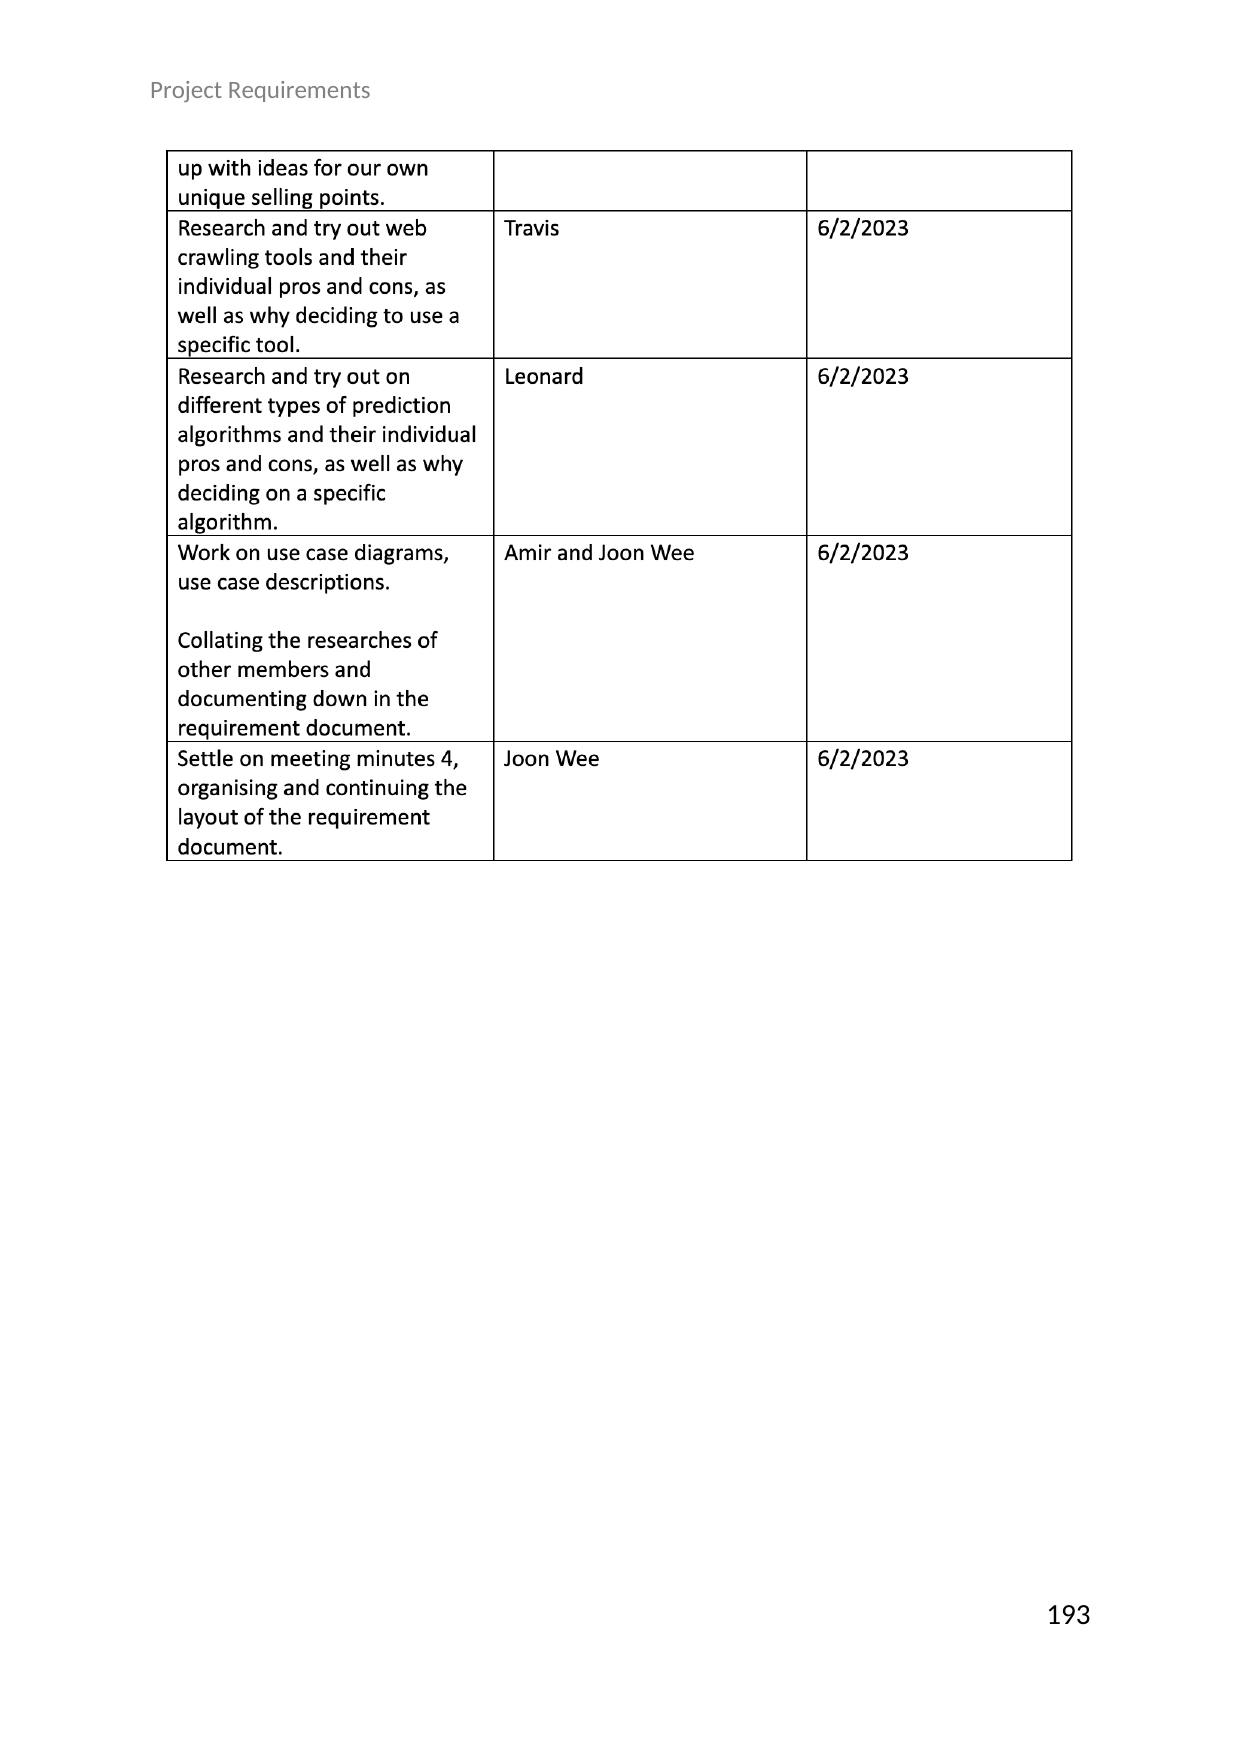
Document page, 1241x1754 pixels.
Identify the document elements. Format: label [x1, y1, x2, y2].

picture [150, 150, 1091, 863]
